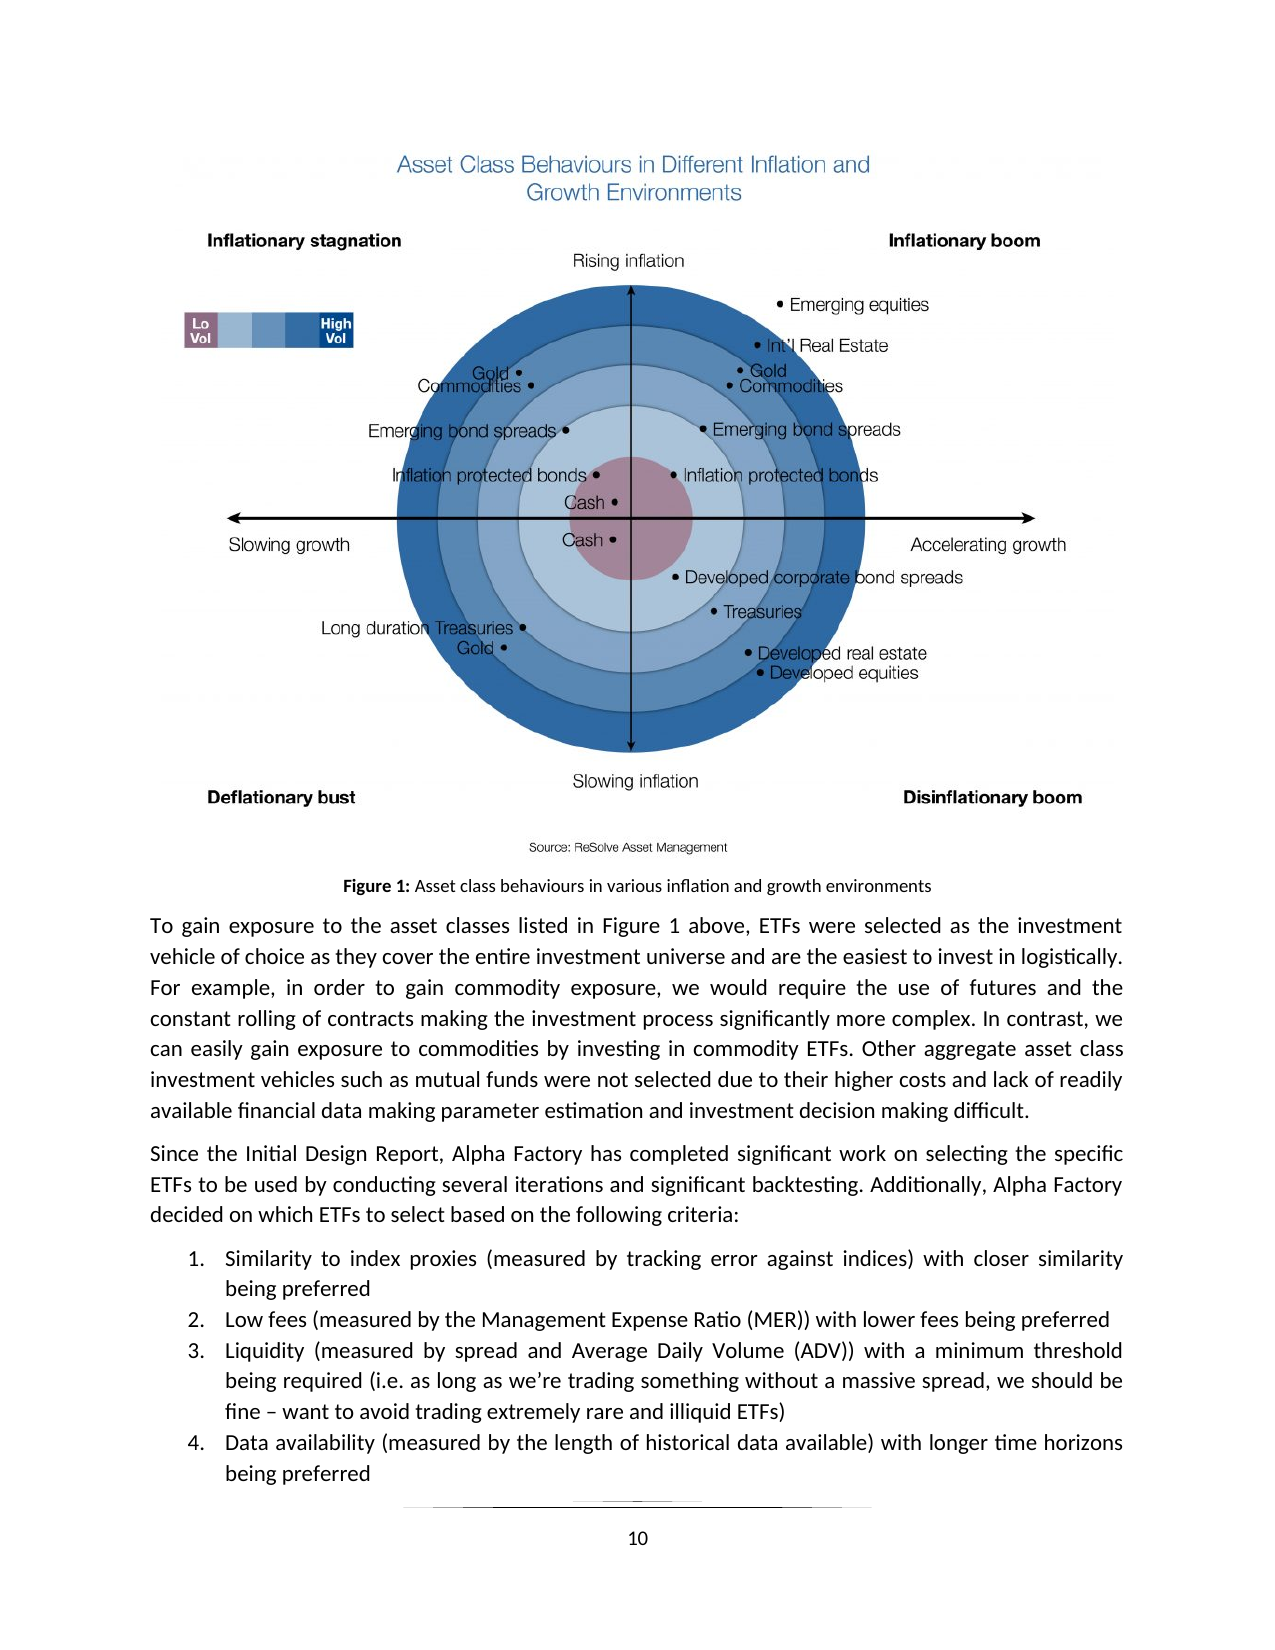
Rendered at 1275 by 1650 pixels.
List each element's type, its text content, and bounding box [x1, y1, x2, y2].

text Since the Initial Design Report, Alpha Factory has completed significant work on selecting the specific ETFs to be used by conducting several iterations and significant backtesting. Additionally, Alpha Factory decided on which ETFs to select based on the following criteria: [150, 1139, 1125, 1228]
text Figure 1: Asset class behaviours in various inflation and growth environments [150, 874, 1125, 897]
list Low fees (measured by the Management Expense Ratio (MER)) with lower fees being preferred [187, 1305, 1125, 1333]
list Similarity to index proxies (measured by tracking error against indices) with closer similarity being preferred [187, 1244, 1125, 1302]
picture [160, 150, 1115, 859]
text To gain exposure to the asset classes listed in Figure 1 above, ETFs were selected as the investment vehicle of choice as they cover the entire investment universe and are the easiest to invest in logistically. For example, in order to gain commodity exposure, we would require the use of futures and the constant rolling of contracts making the investment process significantly more complex. In contrast, we can easily gain exposure to commodities by investing in commodity ETFs. Other aggregate asset class investment vehicles such as mutual funds were not selected due to their higher costs and lack of readily available financial data making parameter estimation and investment decision making difficult. [150, 911, 1125, 1124]
list Data availability (measured by the length of historical data available) with longer time horizons being preferred [187, 1428, 1125, 1487]
list Liquidity (measured by spread and Average Daily Volume (ADV)) with a minimum threshold being required (i.e. as long as we’re trading something without a massive spread, we should be fine – want to avoid trading extremely rare and illiquid ETFs) [187, 1336, 1125, 1425]
